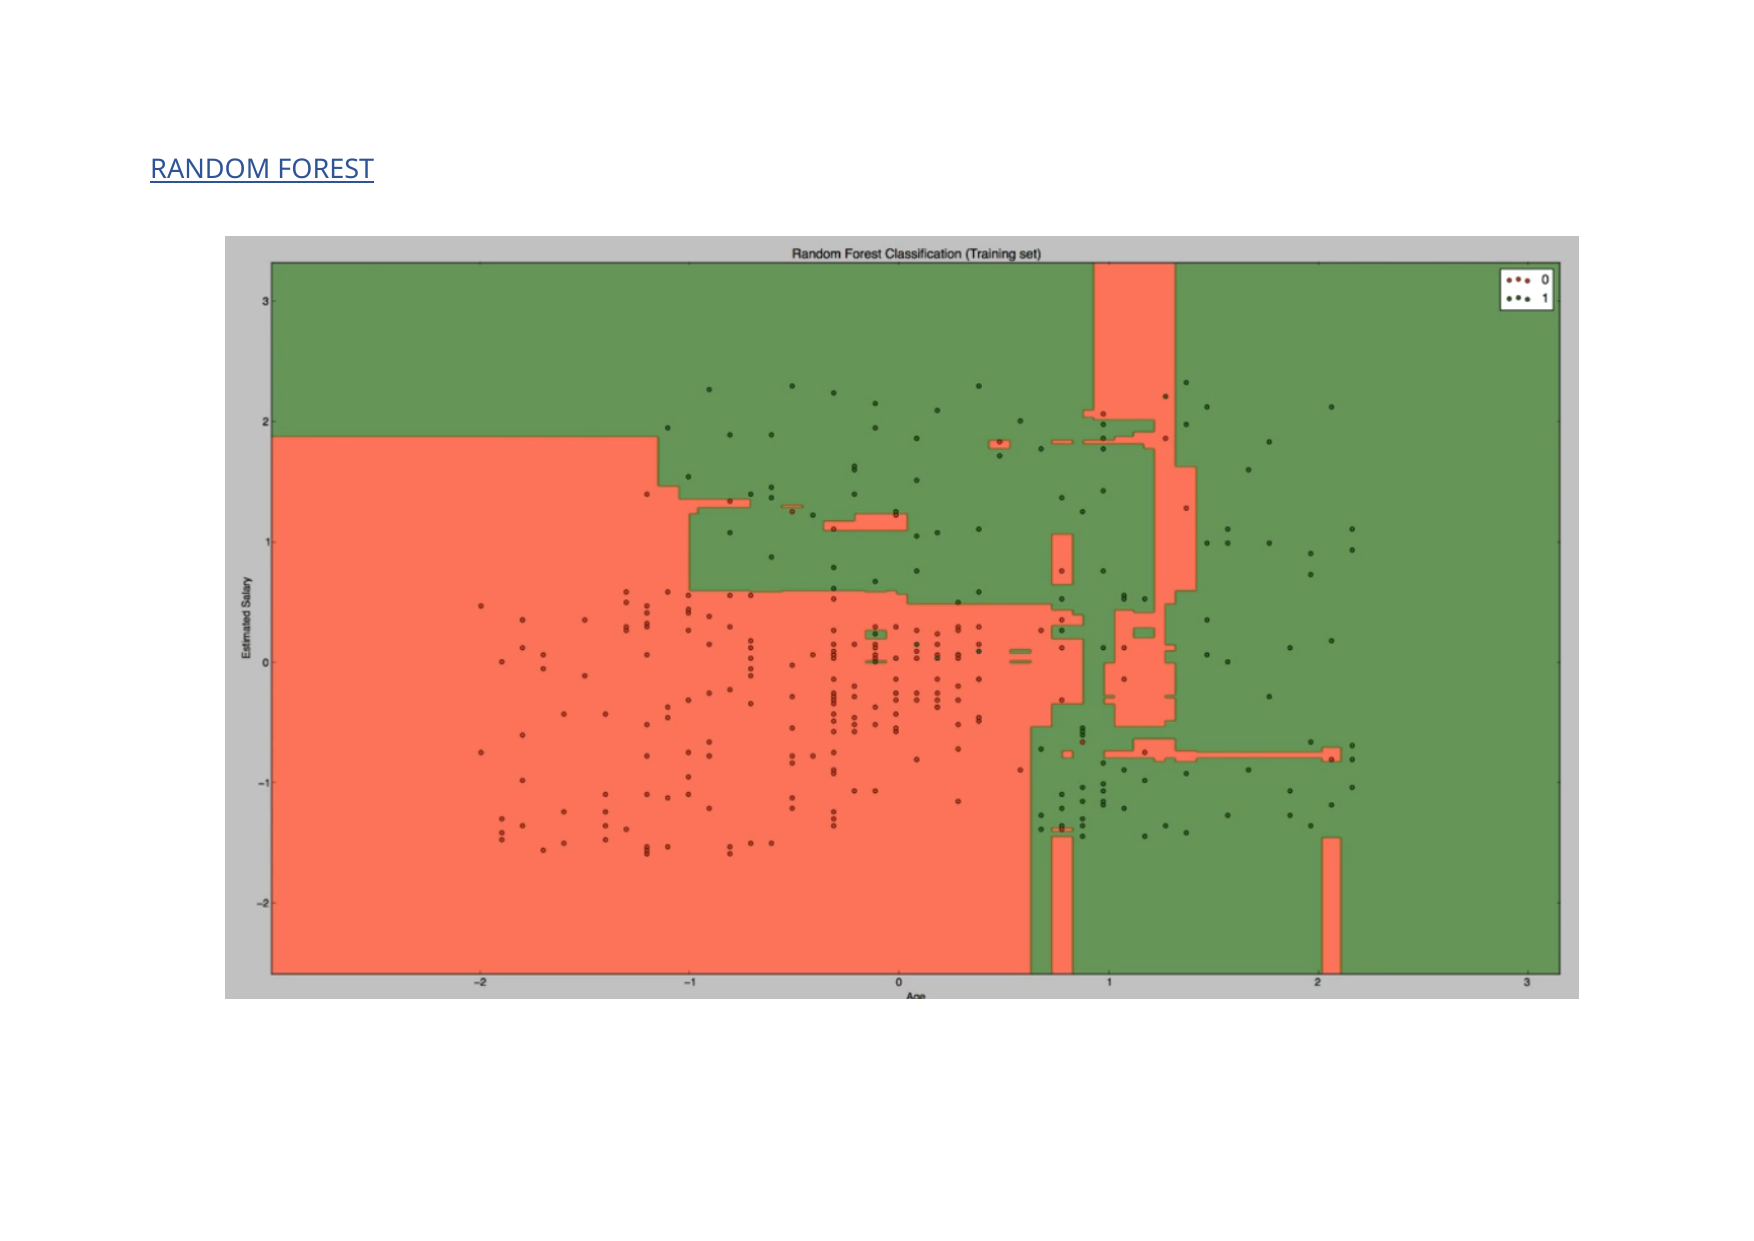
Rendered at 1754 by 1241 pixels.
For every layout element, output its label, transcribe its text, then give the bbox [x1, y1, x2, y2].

subtitle RANDOM FOREST [150, 150, 1604, 187]
picture [225, 236, 1579, 999]
